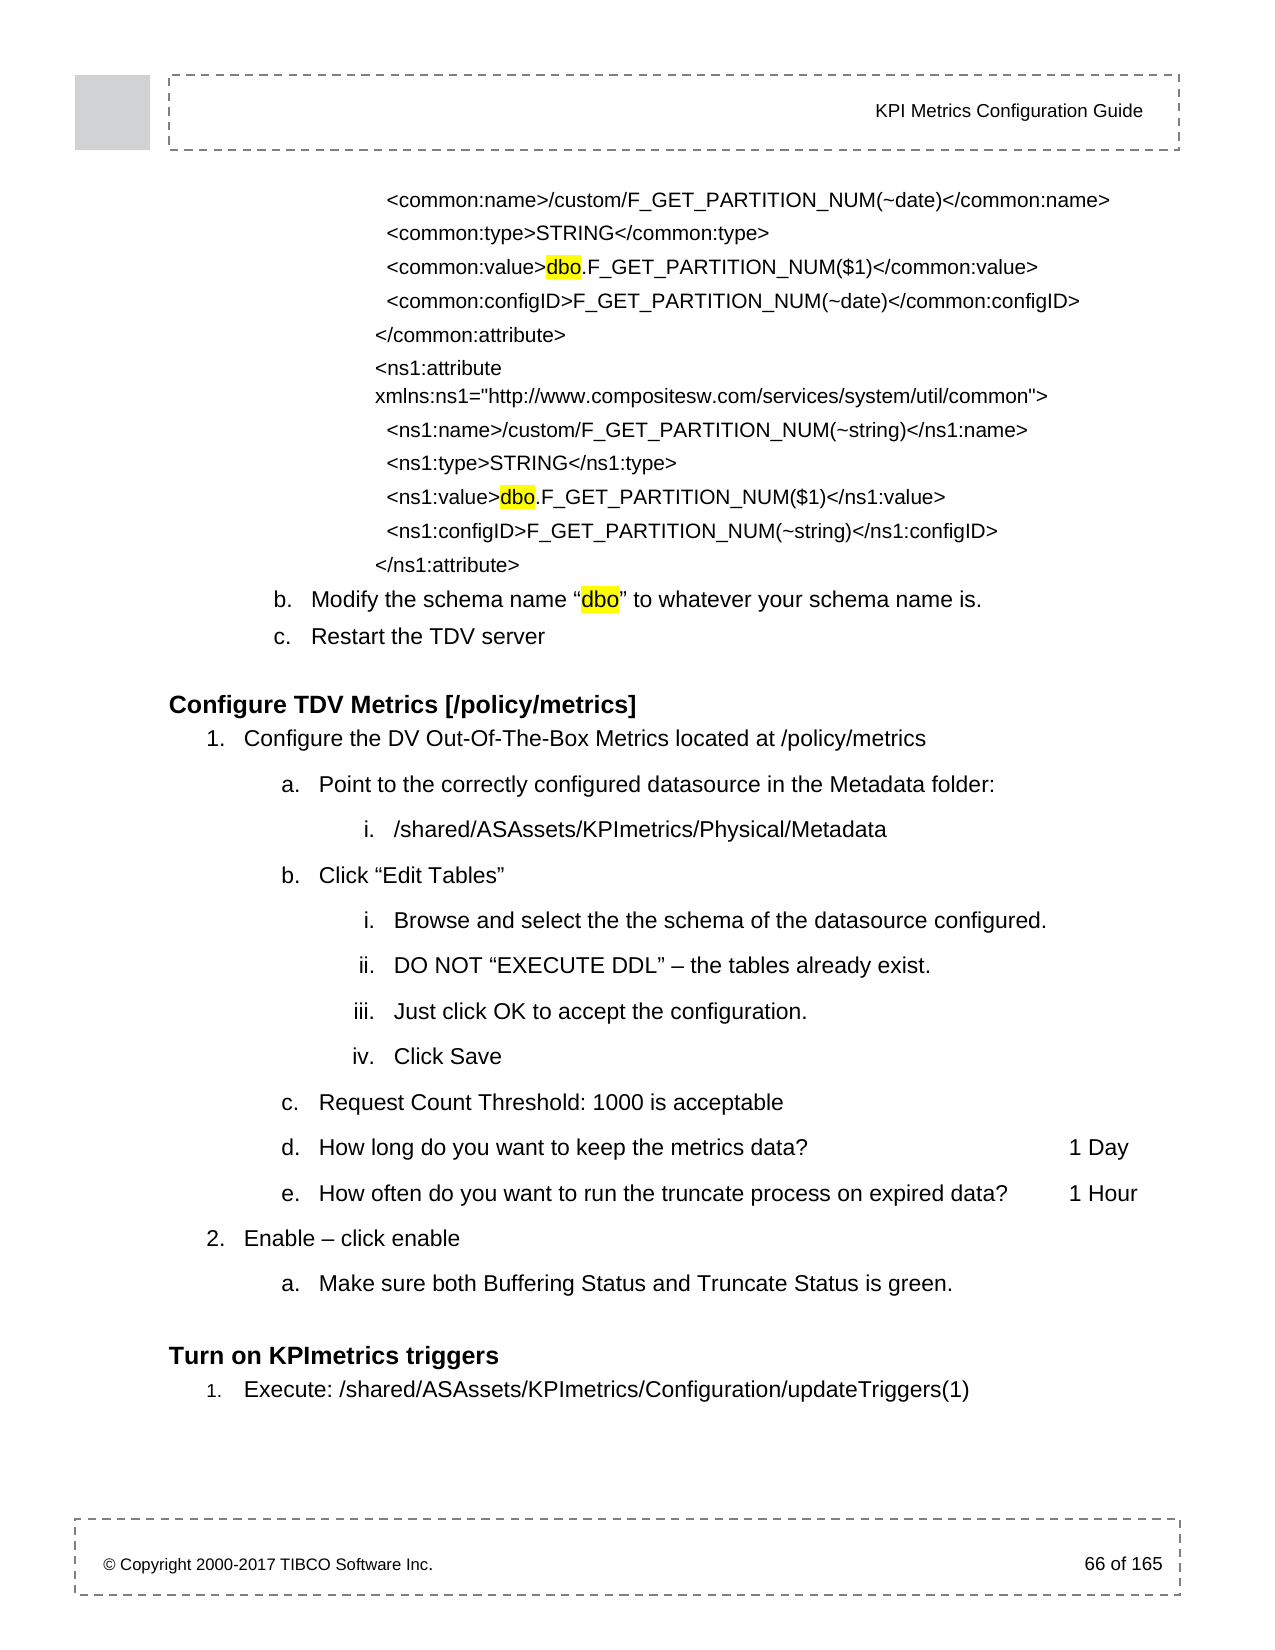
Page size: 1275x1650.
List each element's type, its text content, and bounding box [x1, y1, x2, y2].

text </common:attribute> [375, 322, 1161, 346]
text <ns1:type>STRING</ns1:type> [375, 451, 1161, 475]
list Modify the schema name “dbo” to whatever your schema name is. [619, 586, 1161, 613]
list How often do you want to run the truncate process on expired data? 1 Hour [281, 1179, 1162, 1206]
text </ns1:attribute> [375, 552, 1161, 576]
subtitle Turn on KPImetrics triggers [169, 1341, 1162, 1369]
list Make sure both Buffering Status and Truncate Status is green. [281, 1270, 1162, 1297]
list How long do you want to keep the metrics data? 1 Day [281, 1134, 1162, 1161]
text <ns1:value>dbo.F_GET_PARTITION_NUM($1)</ns1:value> [375, 485, 500, 509]
text <common:type>STRING</common:type> [375, 221, 1161, 245]
text <common:configID>F_GET_PARTITION_NUM(~date)</common:configID> [375, 289, 1161, 313]
list Request Count Threshold: 1000 is acceptable [281, 1089, 1162, 1115]
text <ns1:value>dbo.F_GET_PARTITION_NUM($1)</ns1:value> [535, 485, 1161, 509]
text <ns1:attribute xmlns:ns1="http://www.compositesw.com/services/system/util/common"> [375, 356, 1161, 408]
text <common:value>dbo.F_GET_PARTITION_NUM($1)</common:value> [581, 255, 1161, 279]
list Modify the schema name “dbo” to whatever your schema name is. [273, 586, 581, 613]
list Enable – click enable [206, 1225, 1162, 1251]
list Click “Edit Tables” [281, 862, 1162, 888]
text <ns1:configID>F_GET_PARTITION_NUM(~string)</ns1:configID> [375, 519, 1161, 543]
text <common:value>dbo.F_GET_PARTITION_NUM($1)</common:value> [375, 255, 546, 279]
subtitle Configure TDV Metrics [/policy/metrics] [169, 690, 1162, 719]
list Browse and select the the schema of the datasource configured. [375, 907, 1162, 933]
list Just click OK to accept the configuration. [375, 998, 1162, 1024]
list Configure the DV Out-Of-The-Box Metrics located at /policy/metrics [206, 725, 1162, 752]
text <common:name>/custom/F_GET_PARTITION_NUM(~date)</common:name> [375, 187, 1161, 211]
list Execute: /shared/ASAssets/KPImetrics/Configuration/updateTriggers(1) [206, 1376, 1162, 1402]
list Click Save [375, 1043, 1162, 1070]
list DO NOT “EXECUTE DDL” – the tables already exist. [375, 952, 1162, 979]
list Point to the correctly configured datasource in the Metadata folder: [281, 771, 1162, 797]
list Restart the TDV server [273, 623, 1161, 649]
text <ns1:name>/custom/F_GET_PARTITION_NUM(~string)</ns1:name> [375, 417, 1161, 441]
list /shared/ASAssets/KPImetrics/Physical/Metadata [375, 816, 1162, 843]
